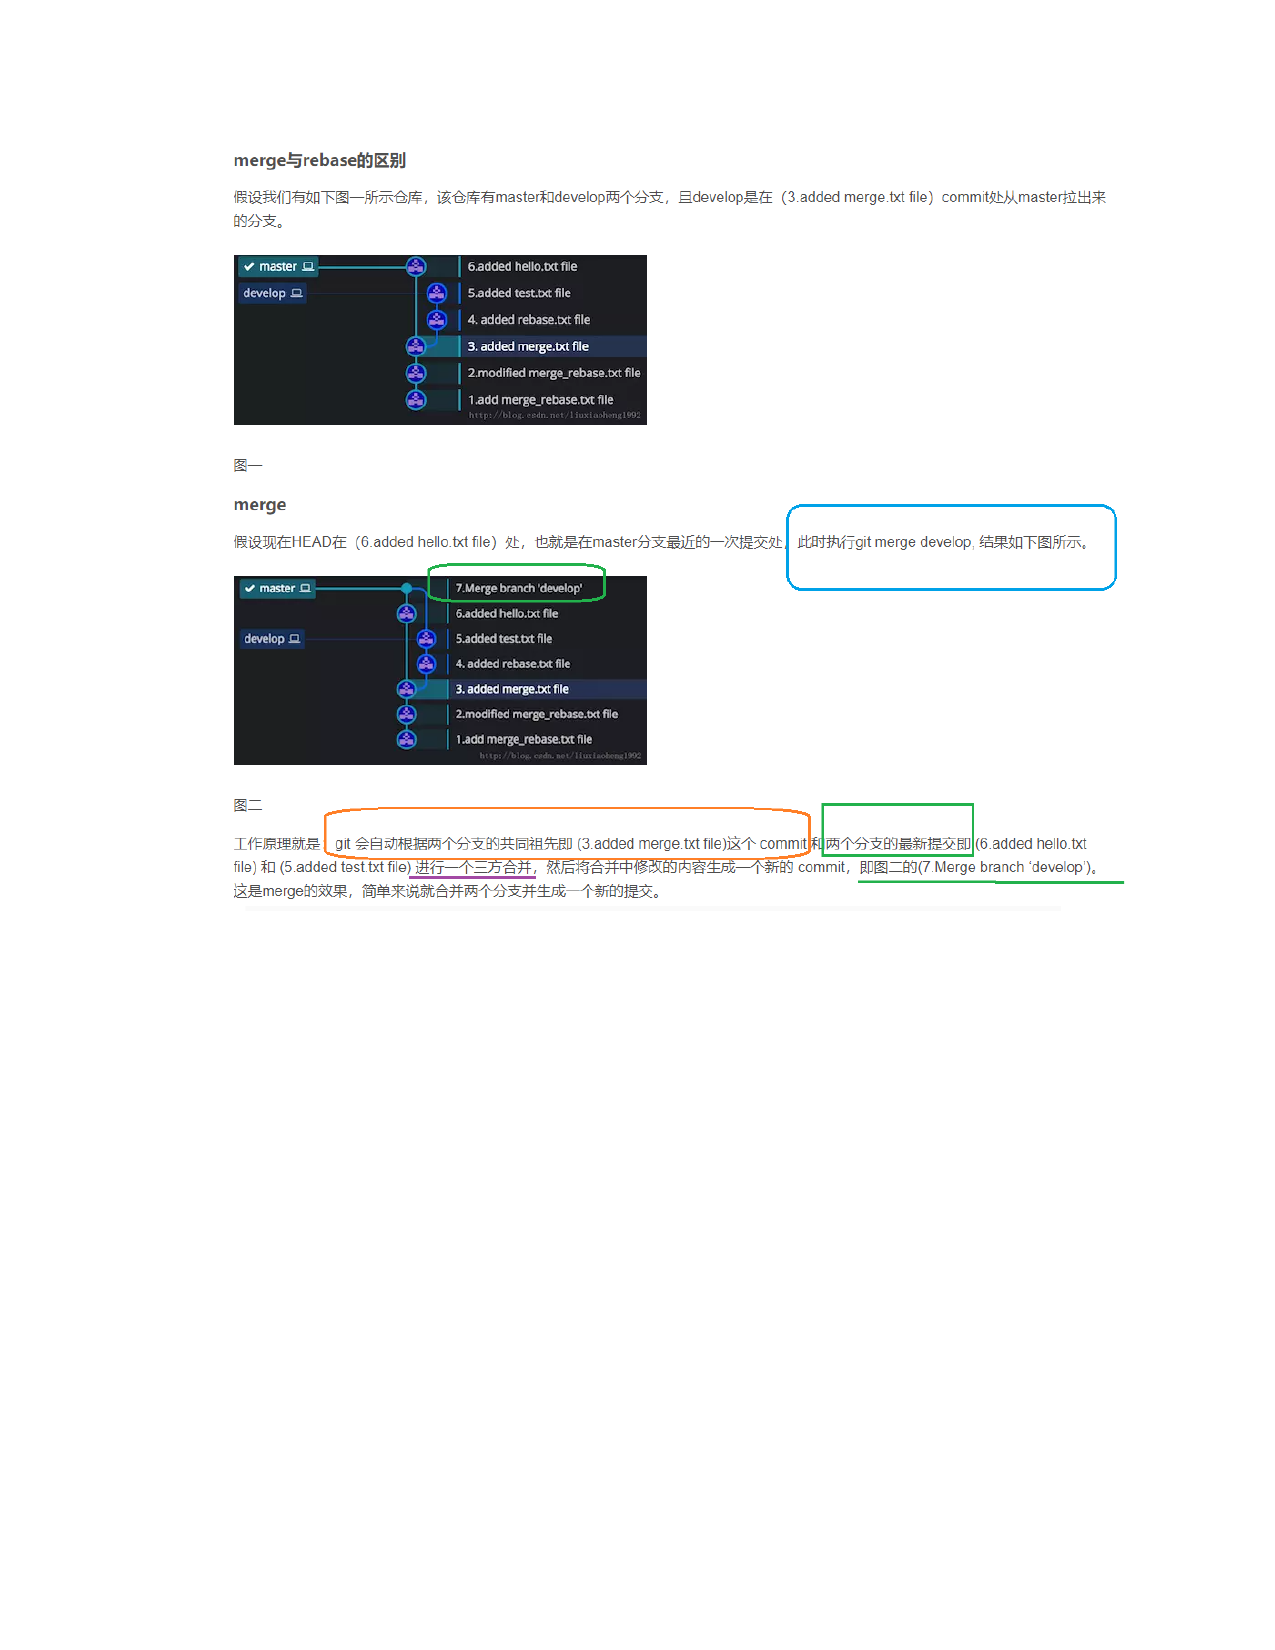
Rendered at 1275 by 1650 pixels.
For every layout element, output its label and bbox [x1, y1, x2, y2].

picture [225, 150, 1125, 911]
